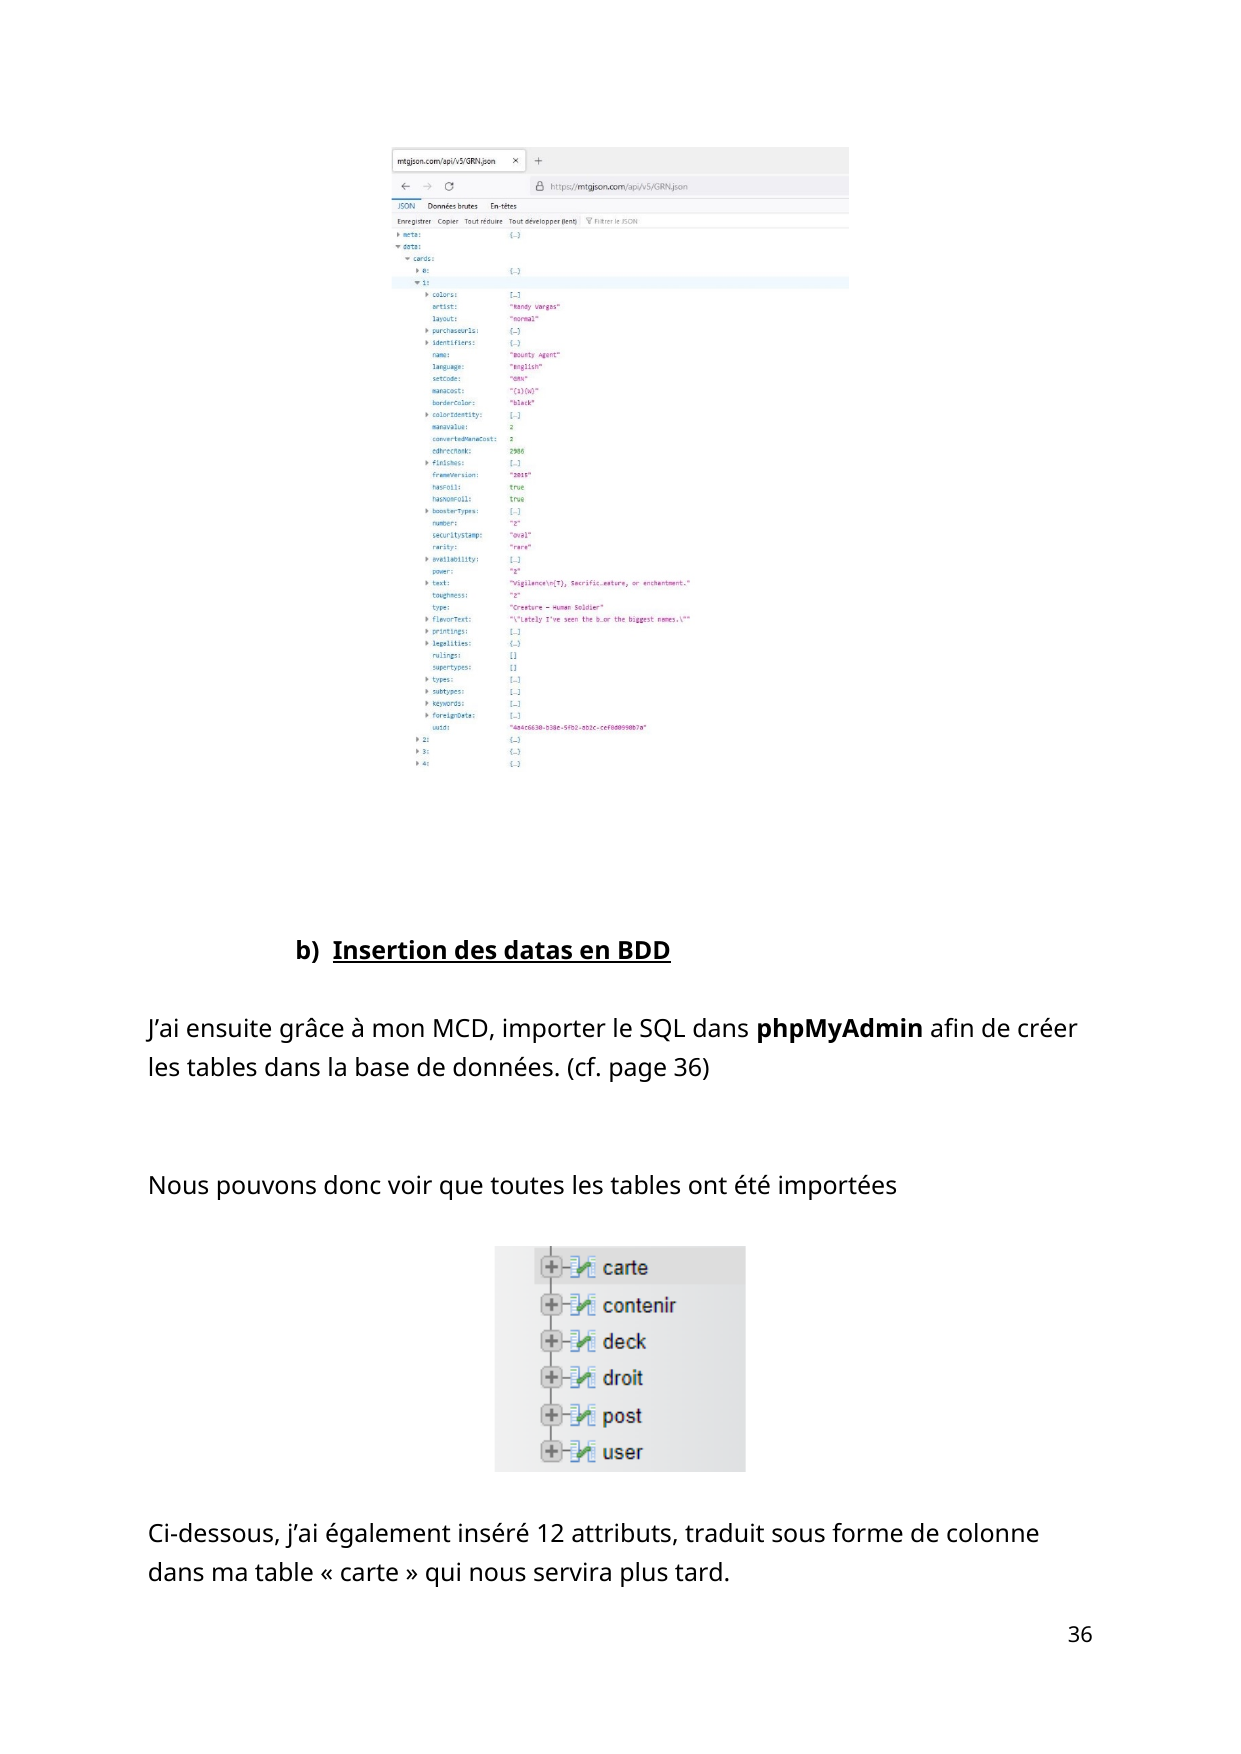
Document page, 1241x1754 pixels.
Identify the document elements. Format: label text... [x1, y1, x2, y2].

picture [391, 147, 849, 772]
text J’ai ensuite grâce à mon MCD, importer le SQL dans phpMyAdmin afin de créer les tables dans la base de données. (cf. page 36) [148, 1011, 1093, 1084]
picture [494, 1246, 746, 1472]
text Nous pouvons donc voir que toutes les tables ont été importées [148, 1168, 1093, 1202]
text Ci-dessous, j’ai également inséré 12 attributs, traduit sous forme de colonne dans ma table « carte » qui nous servira plus tard. [148, 1515, 1093, 1589]
list Insertion des datas en BDD [295, 933, 1093, 967]
